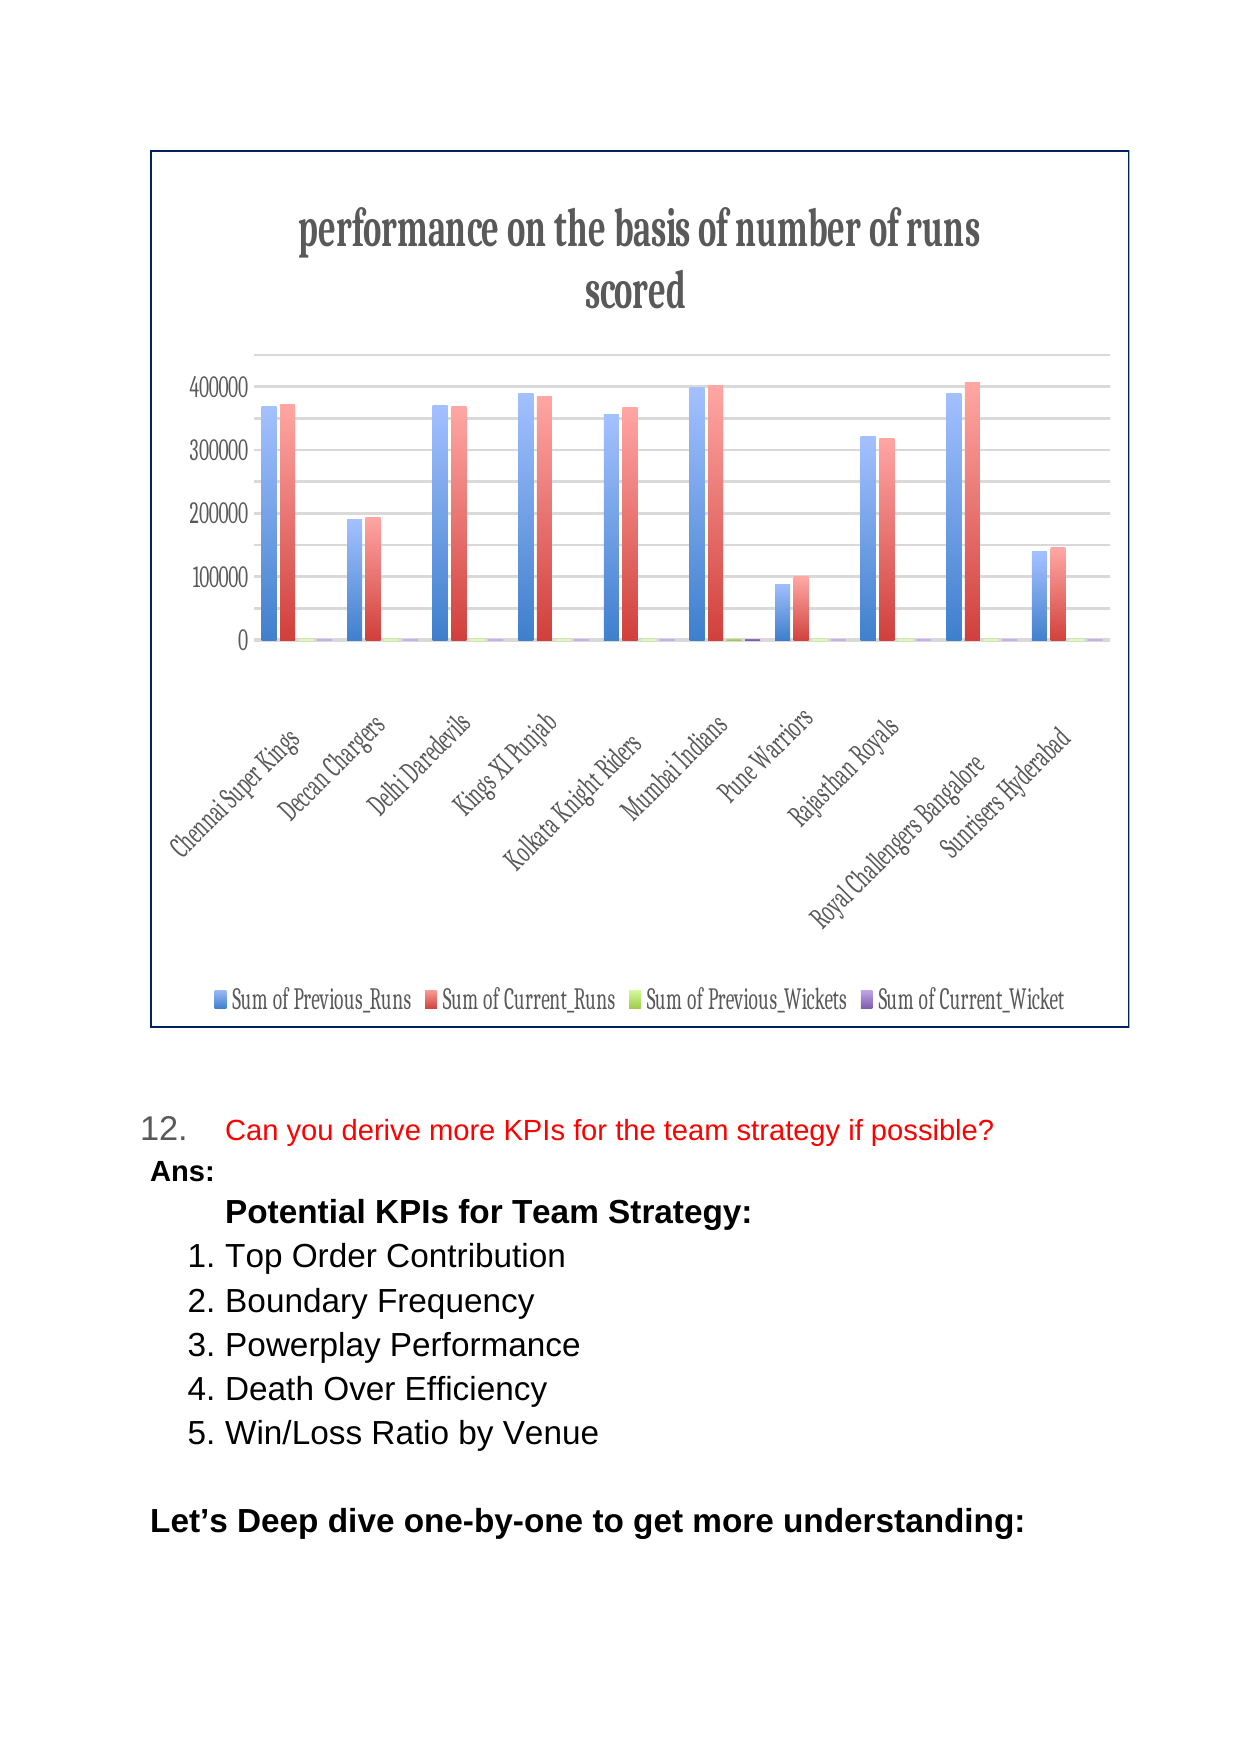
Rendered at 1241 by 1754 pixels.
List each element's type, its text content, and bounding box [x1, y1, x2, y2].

list Can you derive more KPIs for the team strategy if possible? [187, 1108, 1090, 1148]
text Let’s Deep dive one-by-one to get more understanding: [150, 1501, 1090, 1540]
list Win/Loss Ratio by Venue [187, 1413, 1090, 1452]
text Ans: [150, 1154, 1090, 1187]
text Potential KPIs for Team Strategy: [150, 1192, 1090, 1231]
list Powerplay Performance [187, 1325, 1090, 1363]
list Death Over Efficiency [187, 1369, 1090, 1407]
list Top Order Contribution [187, 1236, 1090, 1275]
list Boundary Frequency [187, 1281, 1090, 1319]
